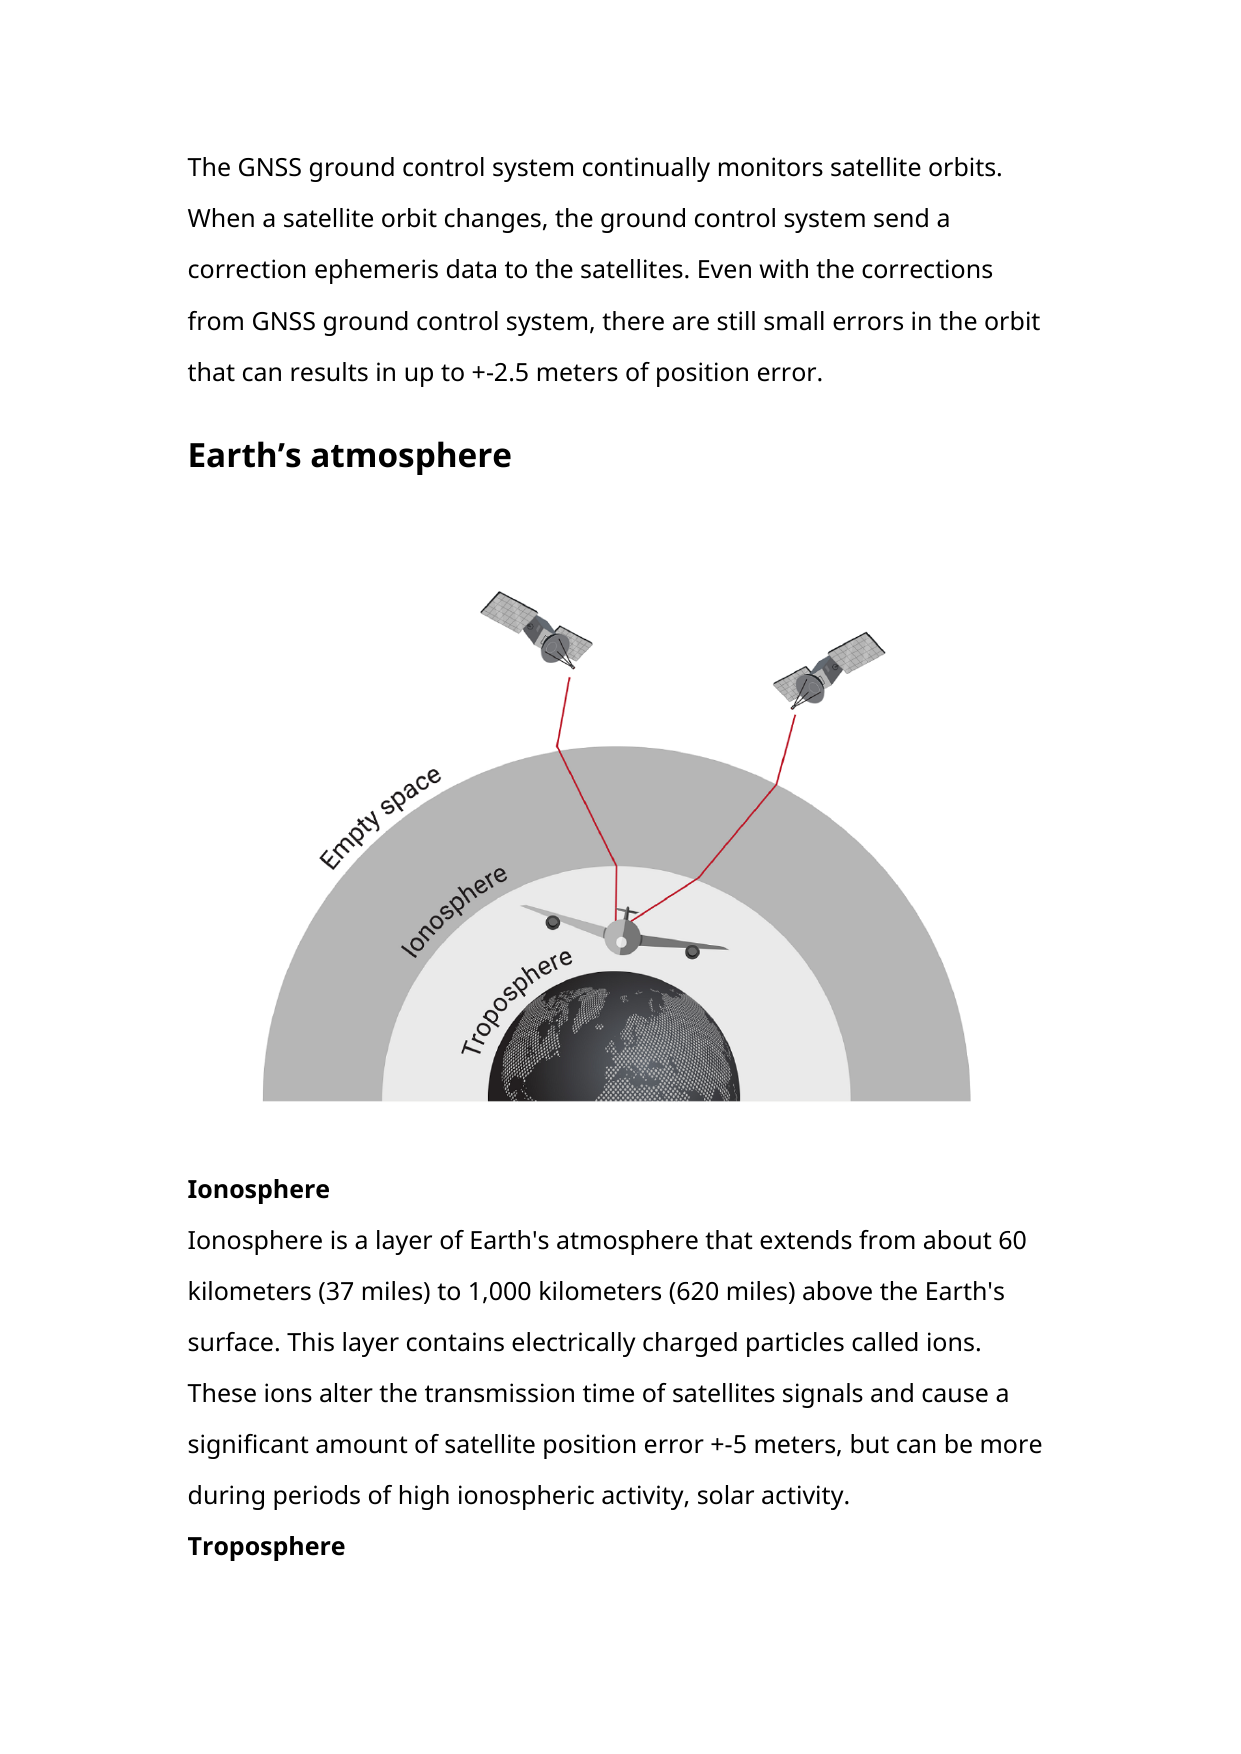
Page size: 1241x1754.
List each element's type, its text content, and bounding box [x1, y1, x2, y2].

text Ionosphere [187, 1171, 1053, 1206]
picture [188, 537, 1053, 1155]
text Ionosphere is a layer of Earth's atmosphere that extends from about 60 kilometers (37 miles) to 1,000 kilometers (620 miles) above the Earth's surface. This layer contains electrically charged particles called ions. These ions alter the transmission time of satellites signals and cause a significant amount of satellite position error +-5 meters, but can be more during periods of high ionospheric activity, solar activity. [187, 1222, 1053, 1512]
text The GNSS ground control system continually monitors satellite orbits. When a satellite orbit changes, the ground control system send a correction ephemeris data to the satellites. Even with the corrections from GNSS ground control system, there are still small errors in the orbit that can results in up to +-2.5 meters of position error. [187, 150, 1053, 388]
text Troposphere [187, 1529, 1053, 1563]
subtitle Earth’s atmosphere [187, 432, 1053, 478]
